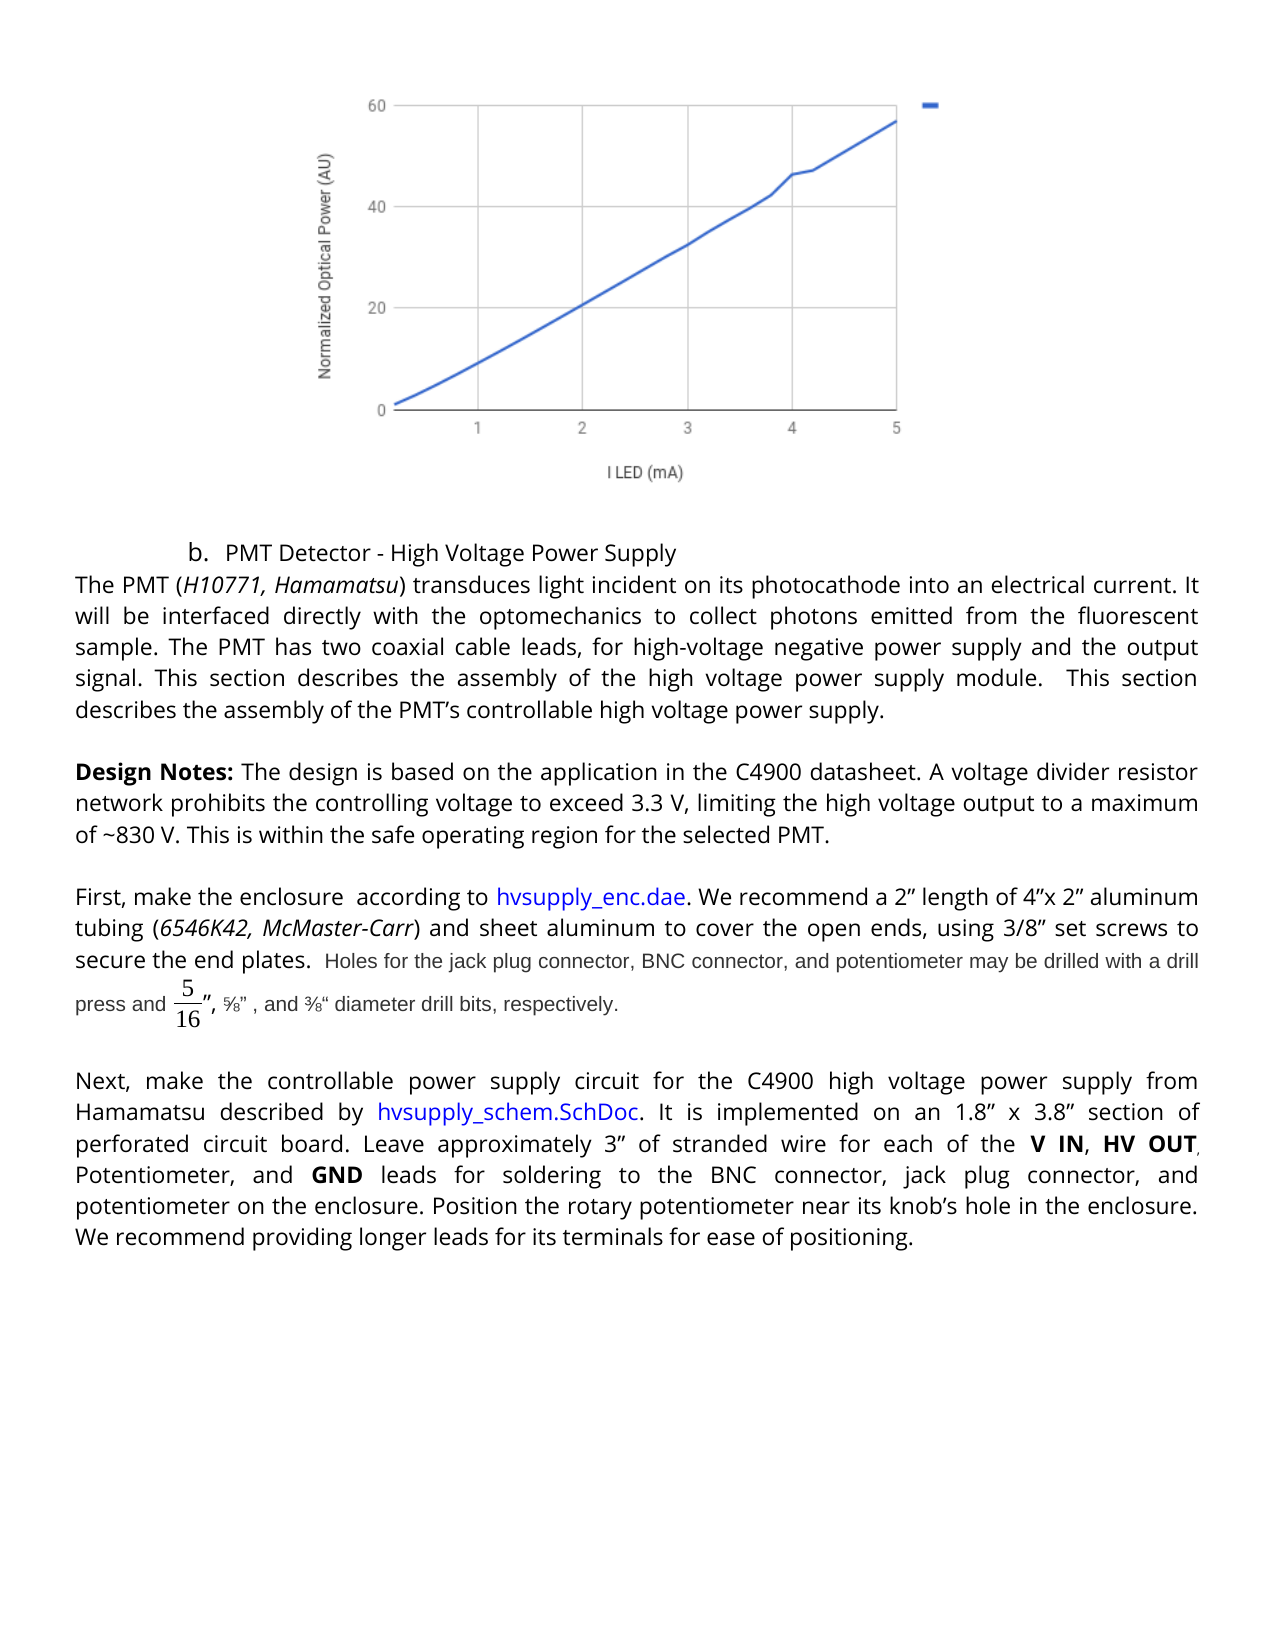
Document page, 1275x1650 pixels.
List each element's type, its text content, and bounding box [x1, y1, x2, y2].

text First, make the enclosure according to hvsupply_enc.dae. We recommend a 2” length of 4”x 2” aluminum tubing (6546K42, McMaster-Carr) and sheet aluminum to cover the open ends, using 3/8” set screws to secure the end plates. Holes for the jack plug connector, BNC connector, and potentiometer may be drilled with a drill press and ”, ⅝” , and ⅜“ diameter drill bits, respectively. [75, 881, 1200, 1034]
picture [293, 75, 983, 504]
text Design Notes: The design is based on the application in the C4900 datasheet. A voltage divider resistor network prohibits the controlling voltage to exceed 3.3 V, limiting the high voltage output to a maximum of ~830 V. This is within the safe operating region for the selected PMT. [75, 756, 1200, 850]
text Next, make the controllable power supply circuit for the C4900 high voltage power supply from Hamamatsu described by hvsupply_schem.SchDoc. It is implemented on an 1.8” x 3.8” section of perforated circuit board. Leave approximately 3” of stranded wire for each of the V IN, HV OUT, Potentiometer, and GND leads for soldering to the BNC connector, jack plug connector, and potentiometer on the enclosure. Position the rotary potentiometer near its knob’s hole in the enclosure. We recommend providing longer leads for its terminals for ease of positioning. [75, 1065, 1200, 1252]
text The PMT (H10771, Hamamatsu) transduces light incident on its photocathode into an electrical current. It will be interfaced directly with the optomechanics to collect photons emitted from the fluorescent sample. The PMT has two coaxial cable leads, for high-voltage negative power supply and the output signal. This section describes the assembly of the high voltage power supply module. This section describes the assembly of the PMT’s controllable high voltage power supply. [75, 568, 1200, 725]
list PMT Detector - High Voltage Power Supply [187, 534, 1200, 568]
